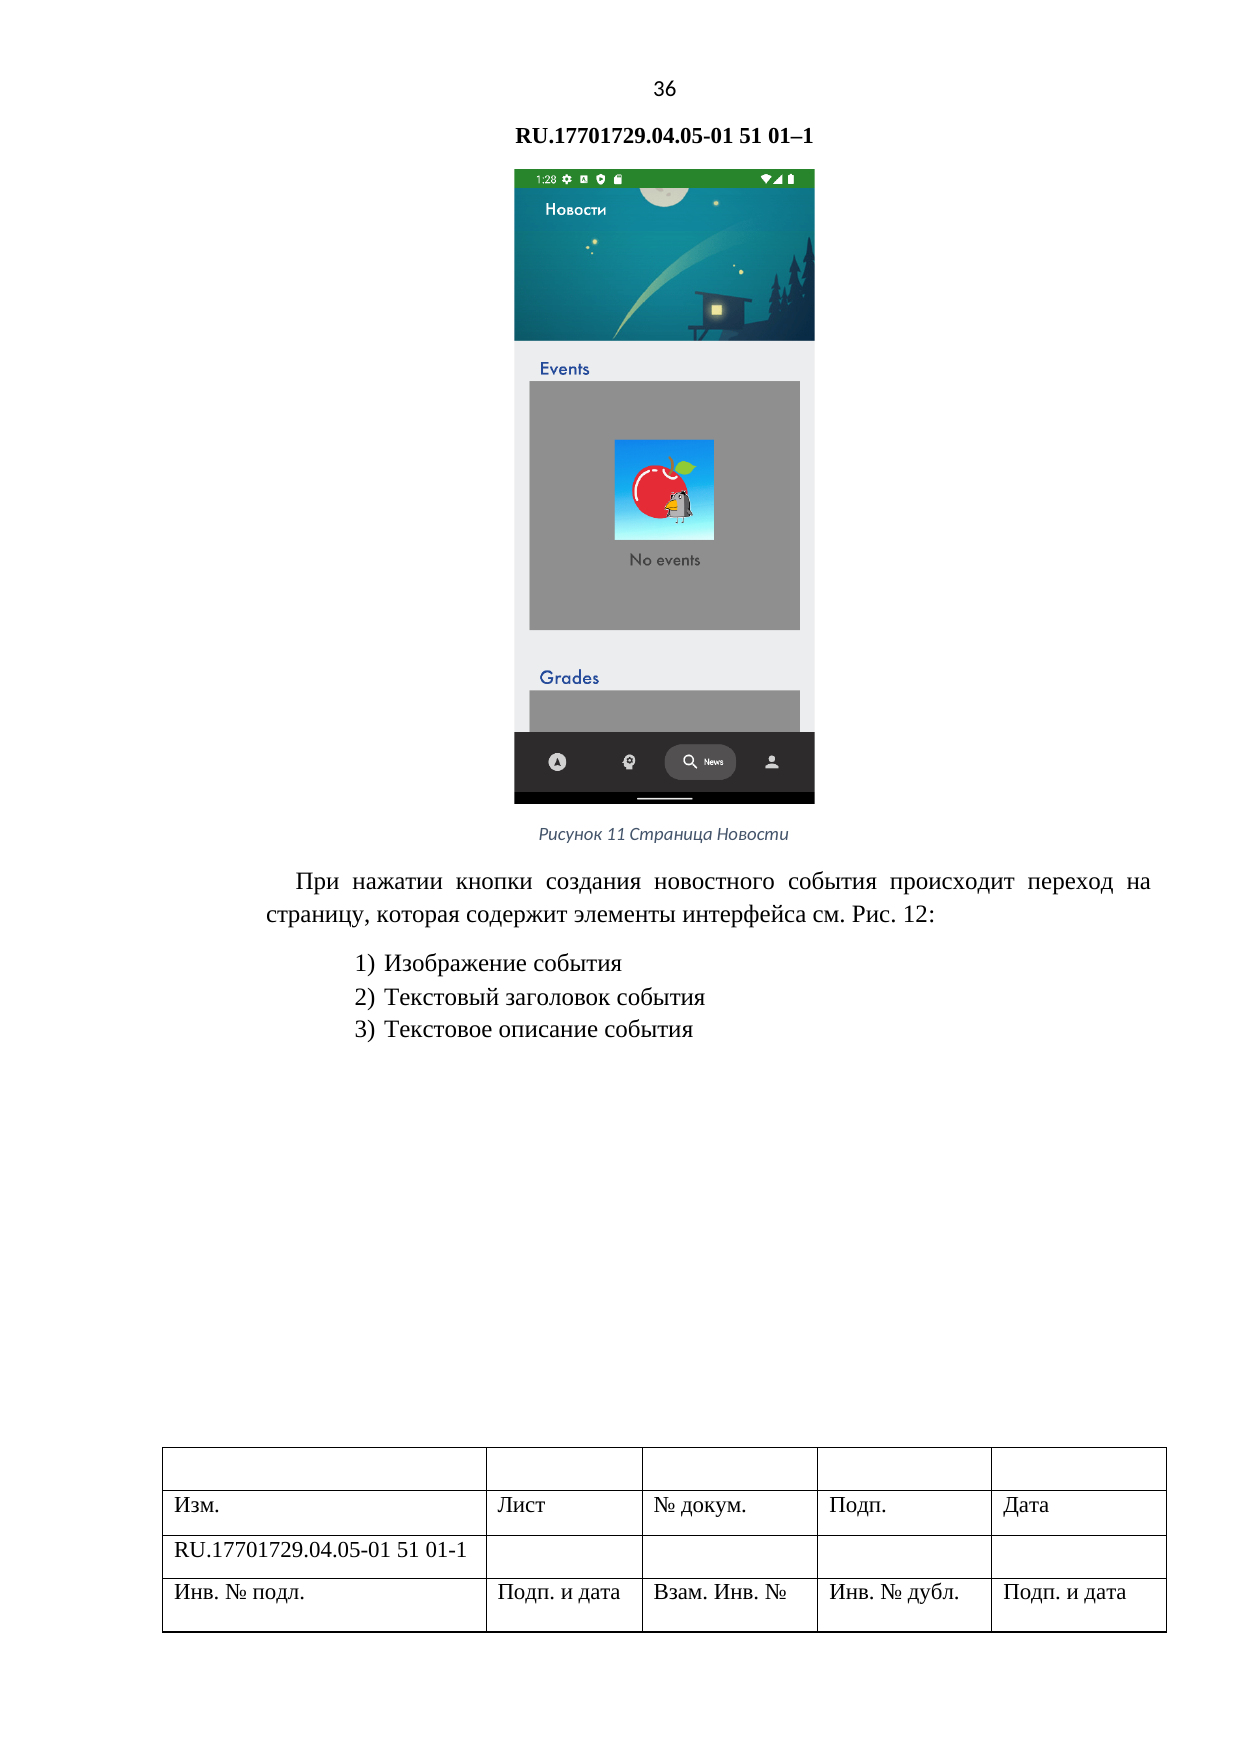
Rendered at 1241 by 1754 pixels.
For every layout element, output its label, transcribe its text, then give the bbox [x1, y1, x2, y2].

list Текстовое описание события [354, 1014, 1152, 1043]
list Изображение события [354, 948, 1152, 977]
picture [514, 169, 815, 804]
text При нажатии кнопки создания новостного события происходит переход на страницу, которая содержит элементы интерфейса см. Рис. 12: [266, 866, 1152, 928]
list Текстовый заголовок события [354, 982, 1152, 1010]
